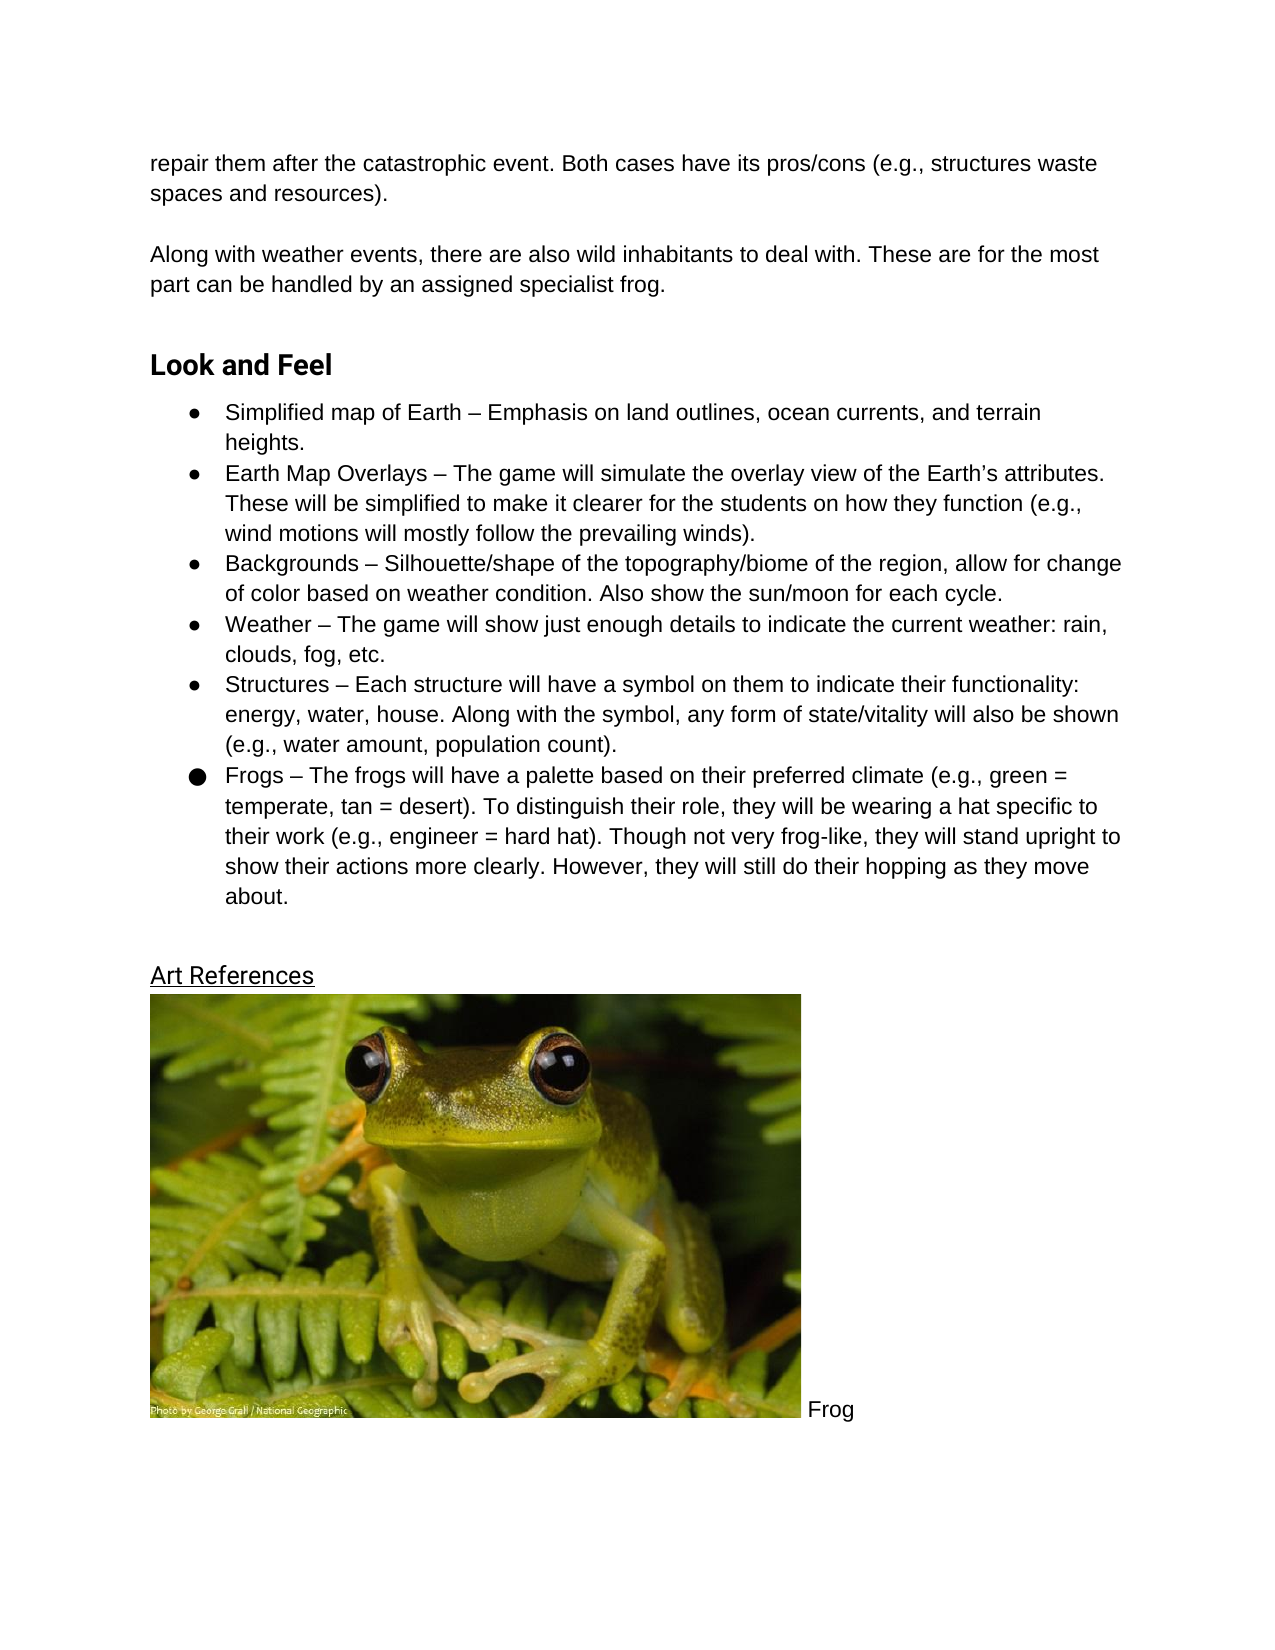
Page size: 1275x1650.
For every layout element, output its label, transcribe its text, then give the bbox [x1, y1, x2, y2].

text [150, 150, 1125, 207]
subtitle Art References [150, 961, 1125, 990]
list Simplified map of Earth – Emphasis on land outlines, ocean currents, and terrain heights. [187, 399, 1125, 456]
list Weather – The game will show just enough details to indicate the current weather: rain, clouds, fog, etc. [187, 611, 1125, 667]
list Frogs – The frogs will have a palette based on their preferred climate (e.g., green = temperate, tan = desert). To distinguish their role, they will be wearing a hat specific to their work (e.g., engineer = hard hat). Though not very frog-like, they will stand upright to show their actions more clearly. However, they will still do their hopping as they move about. [187, 762, 1125, 909]
list Structures – Each structure will have a symbol on them to indicate their functionality: energy, water, house. Along with the symbol, any form of state/vitality will also be shown (e.g., water amount, population count). [187, 671, 1125, 758]
text Along with weather events, there are also wild inhabitants to deal with. These are for the most part can be handled by an assigned specialist frog. [150, 241, 1125, 297]
list Earth Map Overlays – The game will simulate the overlay view of the Earth’s attributes. These will be simplified to make it clearer for the students on how they function (e.g., wind motions will mostly follow the prevailing winds). [187, 459, 1125, 546]
list Backgrounds – Silhouette/shape of the topography/biome of the region, allow for change of color based on weather condition. Also show the sun/moon for each cycle. [187, 550, 1125, 607]
picture [150, 994, 802, 1418]
subtitle Look and Feel [150, 348, 1125, 382]
